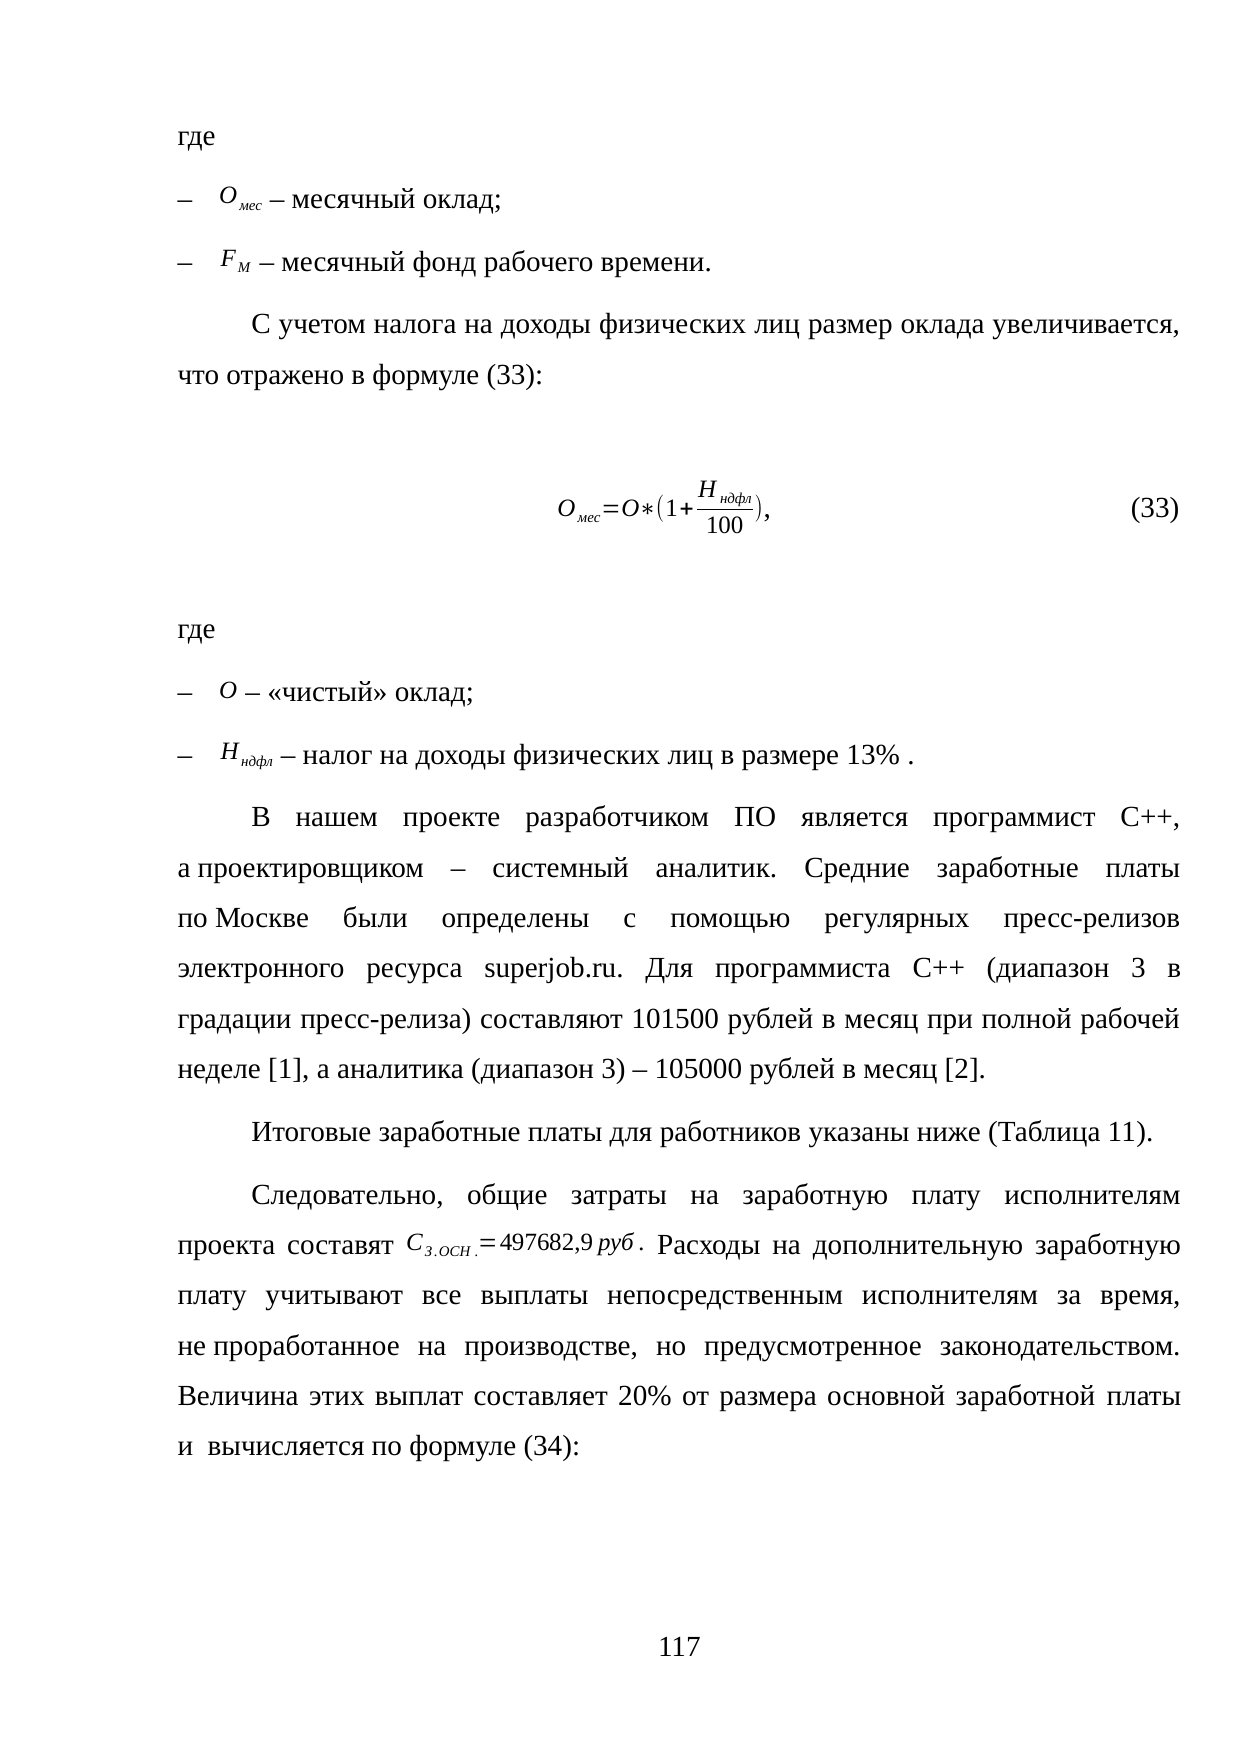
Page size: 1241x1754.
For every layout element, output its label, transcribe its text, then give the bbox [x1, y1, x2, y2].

table_header (33) [1073, 470, 1185, 561]
text где [177, 118, 1181, 152]
list – месячный фонд рабочего времени. [177, 244, 1181, 277]
text Следовательно, общие затраты на заработную плату исполнителям проекта составят Расходы на дополнительную заработную плату учитывают все выплаты непосредственным исполнителям за время, не проработанное на производстве, но предусмотренное законодательством. Величина этих выплат составляет 20% от размера основной заработной платы и вычисляется по формуле (34): [177, 1177, 1181, 1462]
text Итоговые заработные платы для работников указаны ниже (Таблица 11). [177, 1114, 1181, 1147]
text С учетом налога на доходы физических лиц размер оклада увеличивается, что отражено в формуле (33): [177, 307, 1181, 390]
text где [177, 611, 1181, 645]
text В нашем проекте разработчиком ПО является программист C++, а проектировщиком – системный аналитик. Средние заработные платы по Москве были определены с помощью регулярных пресс-релизов электронного ресурса superjob.ru. Для программиста C++ (диапазон 3 в градации пресс-релиза) составляют 101500 рублей в месяц при полной рабочей неделе [1], а аналитика (диапазон 3) – 105000 рублей в месяц [2]. [177, 799, 1181, 1085]
list – месячный оклад; [177, 181, 1181, 214]
list – налог на доходы физических лиц в размере 13% . [177, 737, 1181, 770]
list – «чистый» оклад; [177, 674, 1181, 707]
table_header , [181, 470, 1073, 561]
